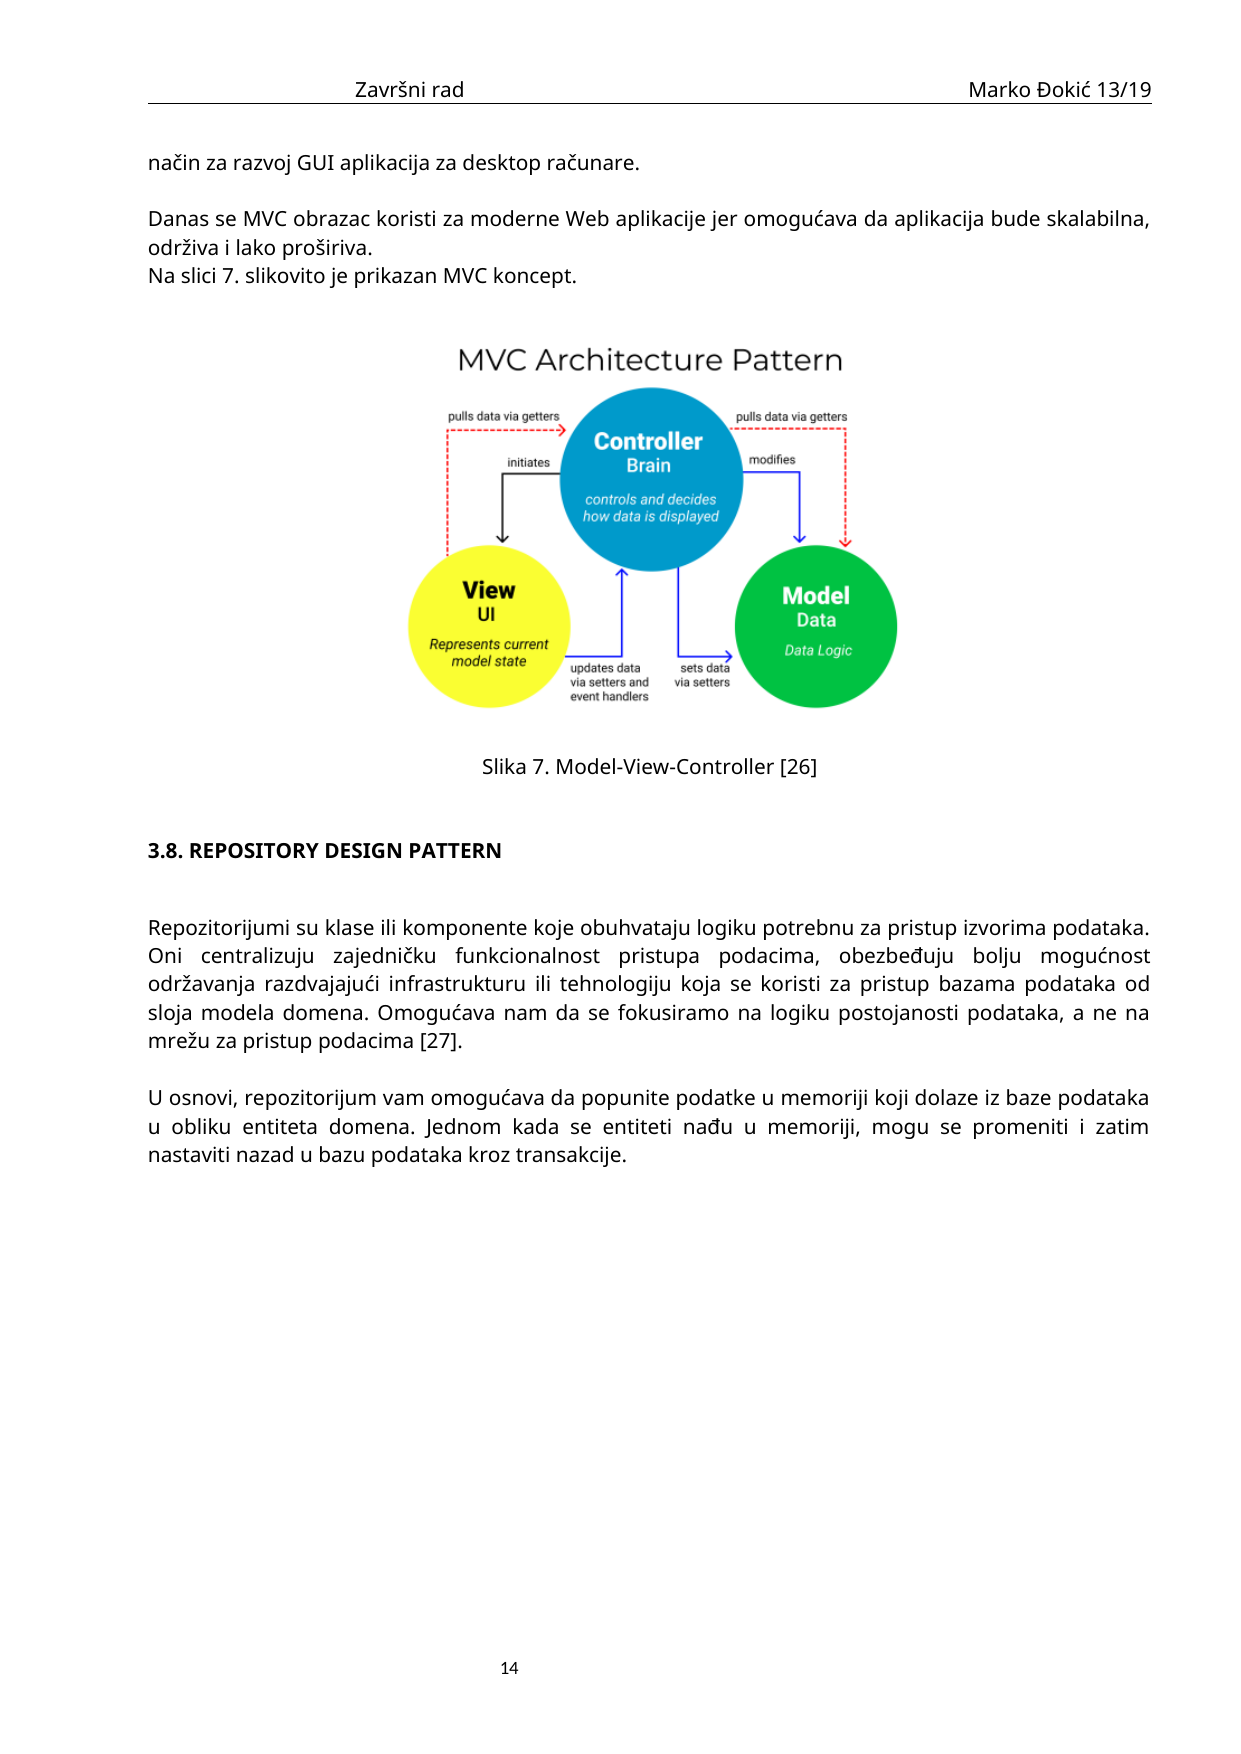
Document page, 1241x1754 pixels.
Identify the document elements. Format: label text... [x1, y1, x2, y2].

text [148, 148, 1152, 261]
picture [375, 318, 924, 753]
text Na slici 7. slikovito je prikazan MVC koncept. [148, 261, 1152, 290]
text Repozitorijumi su klase ili komponente koje obuhvataju logiku potrebnu za pristup izvorima podataka. Oni centralizuju zajedničku funkcionalnost pristupa podacima, obezbeđuju bolju mogućnost održavanja razdvajajući infrastrukturu ili tehnologiju koja se koristi za pristup bazama podataka od sloja modela domena. Omogućava nam da se fokusiramo na logiku postojanosti podataka, a ne na mrežu za pristup podacima [27]. U osnovi, repozitorijum vam omogućava da popunite podatke u memoriji koji dolaze iz baze podataka u obliku entiteta domena. Jednom kada se entiteti nađu u memoriji, mogu se promeniti i zatim nastaviti nazad u bazu podataka kroz transakcije. [148, 913, 1152, 1194]
subtitle REPOSITORY DESIGN PATTERN [148, 836, 1152, 865]
